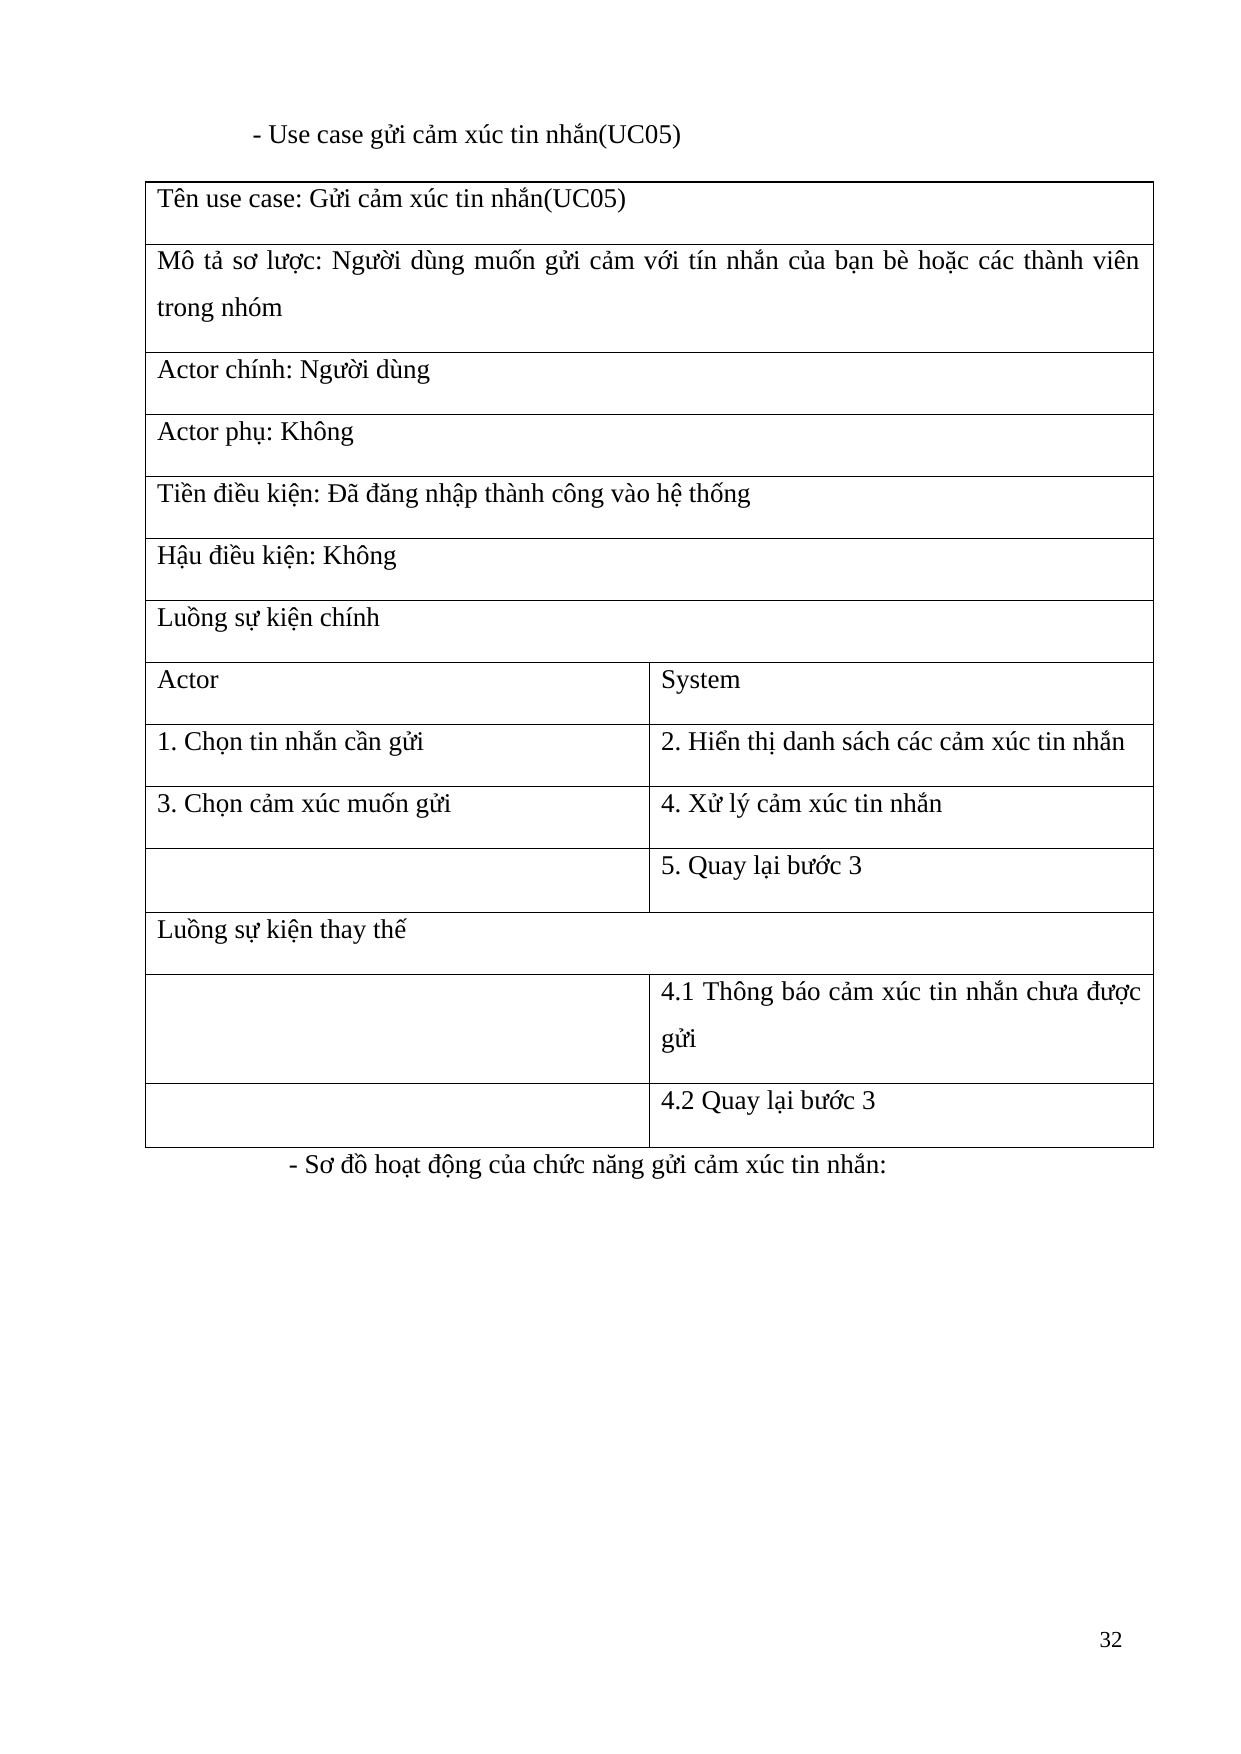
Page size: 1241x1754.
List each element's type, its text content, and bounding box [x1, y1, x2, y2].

table_cell [146, 849, 649, 912]
table_header Tên use case: Gửi cảm xúc tin nhắn(UC05) [146, 183, 1153, 243]
table_cell Actor chính: Người dùng [146, 353, 1153, 414]
table_cell Mô tả sơ lược: Người dùng muốn gửi cảm với tín nhắn của bạn bè hoặc các thành viên trong nhóm [146, 245, 1153, 352]
table_cell [146, 1084, 649, 1147]
text - Use case gửi cảm xúc tin nhắn(UC05) [177, 118, 1122, 149]
text - Sơ đồ hoạt động của chức năng gửi cảm xúc tin nhắn: [288, 1148, 1122, 1179]
table_cell [146, 975, 649, 1083]
table_cell Luồng sự kiện chính [146, 601, 1153, 662]
table_cell 2. Hiển thị danh sách các cảm xúc tin nhắn [650, 725, 1153, 786]
table_cell 5. Quay lại bước 3 [650, 849, 1153, 912]
table_cell System [650, 663, 1153, 724]
table_cell Actor [146, 663, 649, 724]
table_cell 4.2 Quay lại bước 3 [650, 1084, 1153, 1147]
table_cell 1. Chọn tin nhắn cần gửi [146, 725, 649, 786]
table_cell Hậu điều kiện: Không [146, 539, 1153, 600]
table_cell 3. Chọn cảm xúc muốn gửi [146, 787, 649, 848]
table_cell Actor phụ: Không [146, 415, 1153, 476]
table_cell Luồng sự kiện thay thế [146, 913, 1153, 974]
table_cell 4.1 Thông báo cảm xúc tin nhắn chưa được gửi [650, 975, 1153, 1083]
table_cell Tiền điều kiện: Đã đăng nhập thành công vào hệ thống [146, 477, 1153, 538]
table_cell 4. Xử lý cảm xúc tin nhắn [650, 787, 1153, 848]
